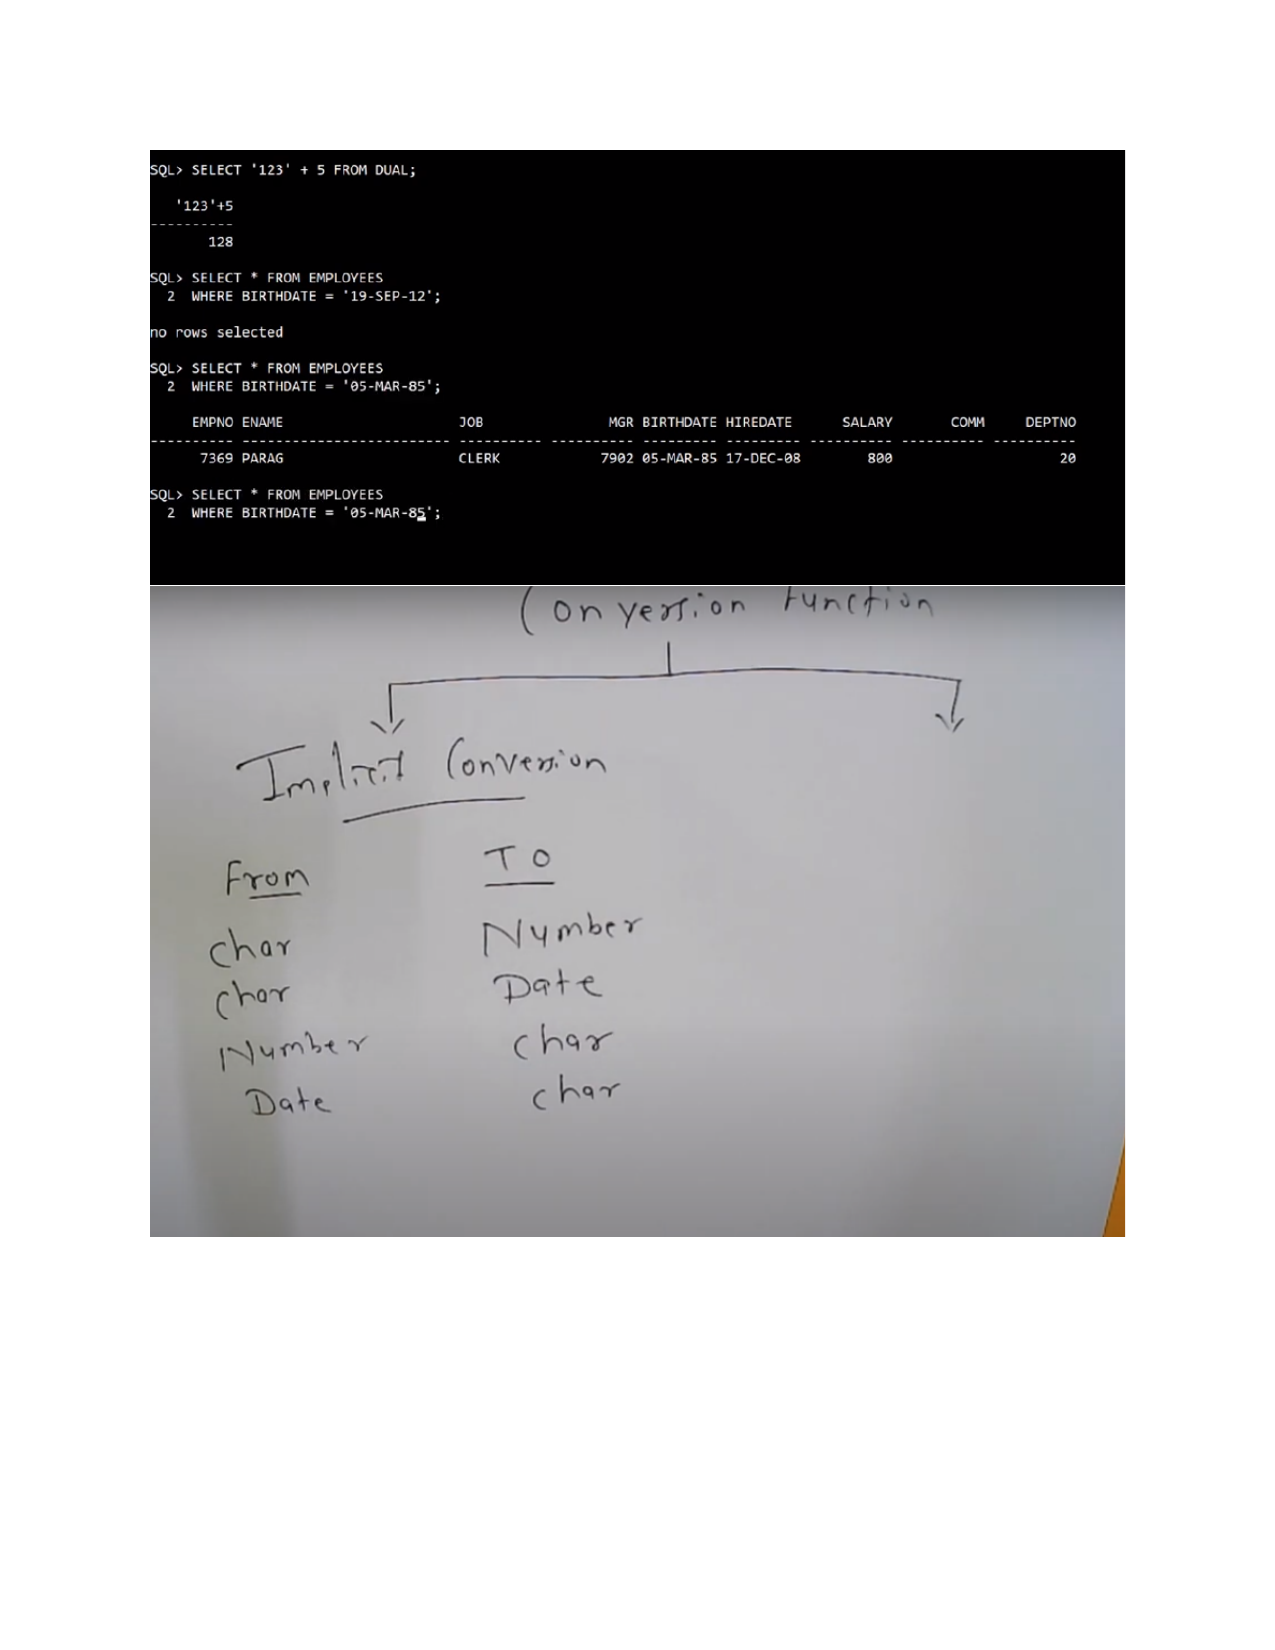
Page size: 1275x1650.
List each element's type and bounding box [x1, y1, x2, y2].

picture [150, 150, 1125, 585]
picture [150, 586, 1125, 1237]
